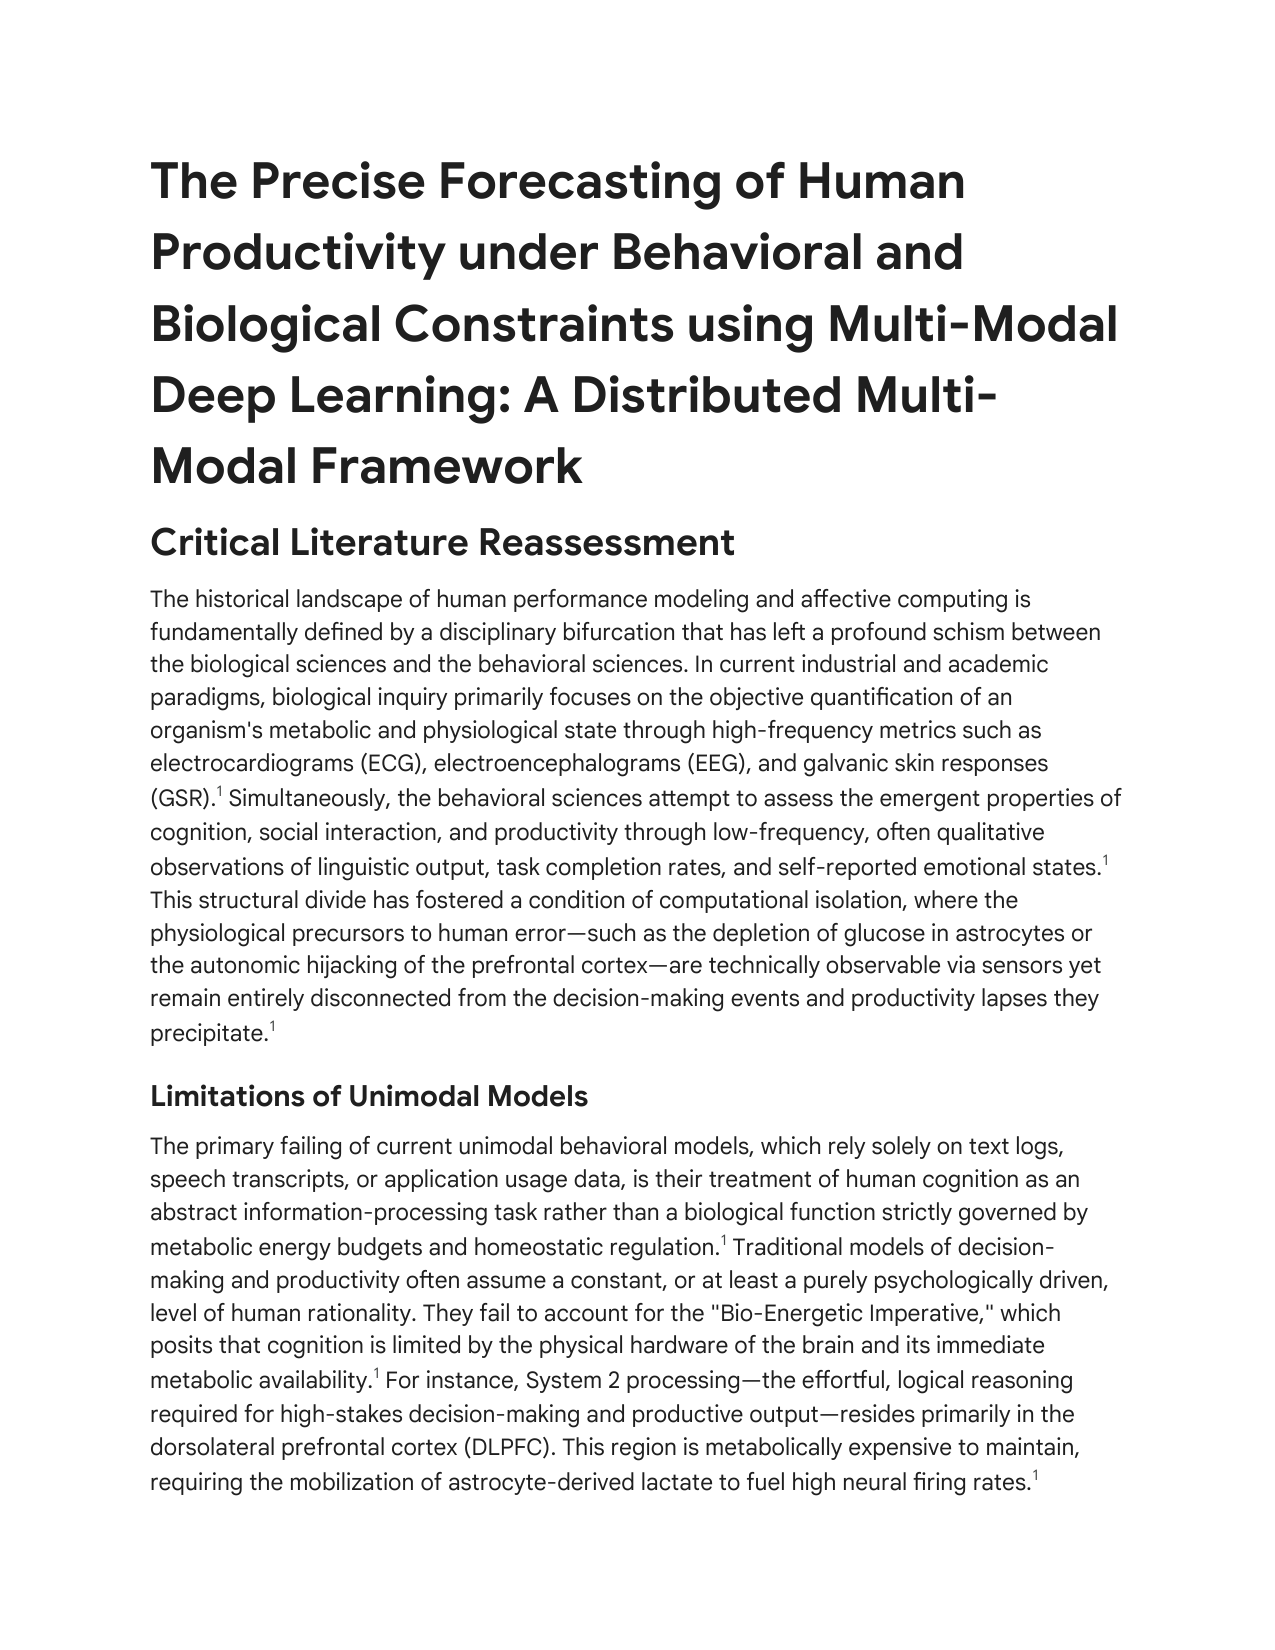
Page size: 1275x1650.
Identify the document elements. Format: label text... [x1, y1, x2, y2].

subtitle The Precise Forecasting of Human Productivity under Behavioral and Biological Constraints using Multi-Modal Deep Learning: A Distributed Multi-Modal Framework [150, 150, 1125, 498]
subtitle Critical Literature Reassessment [150, 519, 1125, 566]
text The historical landscape of human performance modeling and affective computing is fundamentally defined by a disciplinary bifurcation that has left a profound schism between the biological sciences and the behavioral sciences. In current industrial and academic paradigms, biological inquiry primarily focuses on the objective quantification of an organism's metabolic and physiological state through high-frequency metrics such as electrocardiograms (ECG), electroencephalograms (EEG), and galvanic skin responses (GSR).1 Simultaneously, the behavioral sciences attempt to assess the emergent properties of cognition, social interaction, and productivity through low-frequency, often qualitative observations of linguistic output, task completion rates, and self-reported emotional states.1 This structural divide has fostered a condition of computational isolation, where the physiological precursors to human error—such as the depletion of glucose in astrocytes or the autonomic hijacking of the prefrontal cortex—are technically observable via sensors yet remain entirely disconnected from the decision-making events and productivity lapses they precipitate.1 [150, 585, 1125, 1049]
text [150, 1132, 1125, 1497]
subtitle Limitations of Unimodal Models [150, 1078, 1125, 1115]
